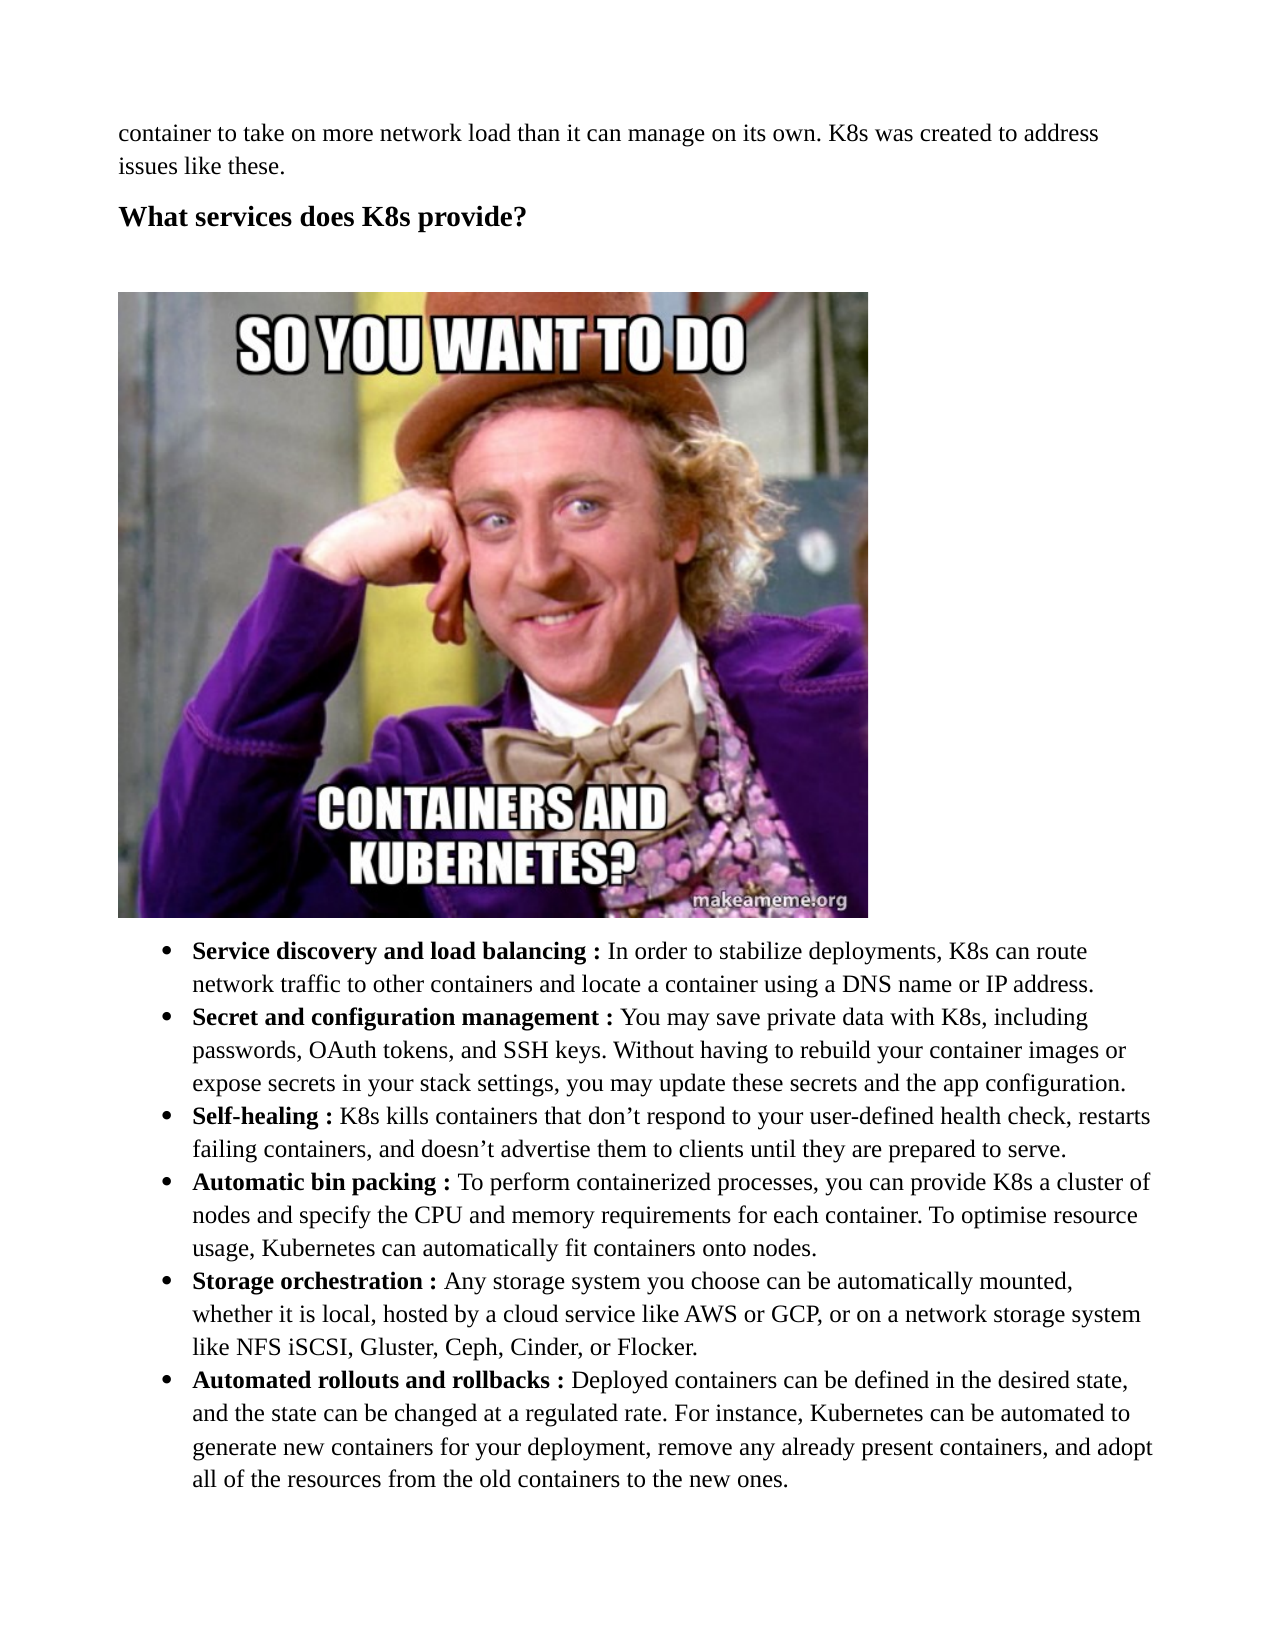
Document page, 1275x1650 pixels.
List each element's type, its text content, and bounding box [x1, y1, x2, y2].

list Storage orchestration : Any storage system you choose can be automatically mounted, whether it is local, hosted by a cloud service like AWS or GCP, or on a network storage system like NFS iSCSI, Gluster, Ceph, Cinder, or Flocker. [162, 1266, 1157, 1361]
list Self-healing : K8s kills containers that don’t respond to your user-defined health check, restarts failing containers, and doesn’t advertise them to clients until they are prepared to serve. [162, 1101, 1157, 1163]
list Automatic bin packing : To perform containerized processes, you can provide K8s a cluster of nodes and specify the CPU and memory requirements for each container. To optimise resource usage, Kubernetes can automatically fit containers onto nodes. [162, 1167, 1157, 1262]
subtitle What services does K8s provide? 🤔 [118, 199, 1157, 232]
picture [118, 292, 869, 918]
list Automated rollouts and rollbacks : Deployed containers can be defined in the desired state, and the state can be changed at a regulated rate. For instance, Kubernetes can be automated to generate new containers for your deployment, remove any already present containers, and adopt all of the resources from the old containers to the new ones. [162, 1366, 1157, 1493]
list Service discovery and load balancing : In order to stabilize deployments, K8s can route network traffic to other containers and locate a container using a DNS name or IP address. [162, 936, 1157, 998]
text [118, 118, 1157, 180]
list Secret and configuration management : You may save private data with K8s, including passwords, OAuth tokens, and SSH keys. Without having to rebuild your container images or expose secrets in your stack settings, you may update these secrets and the app configuration. [162, 1002, 1157, 1097]
